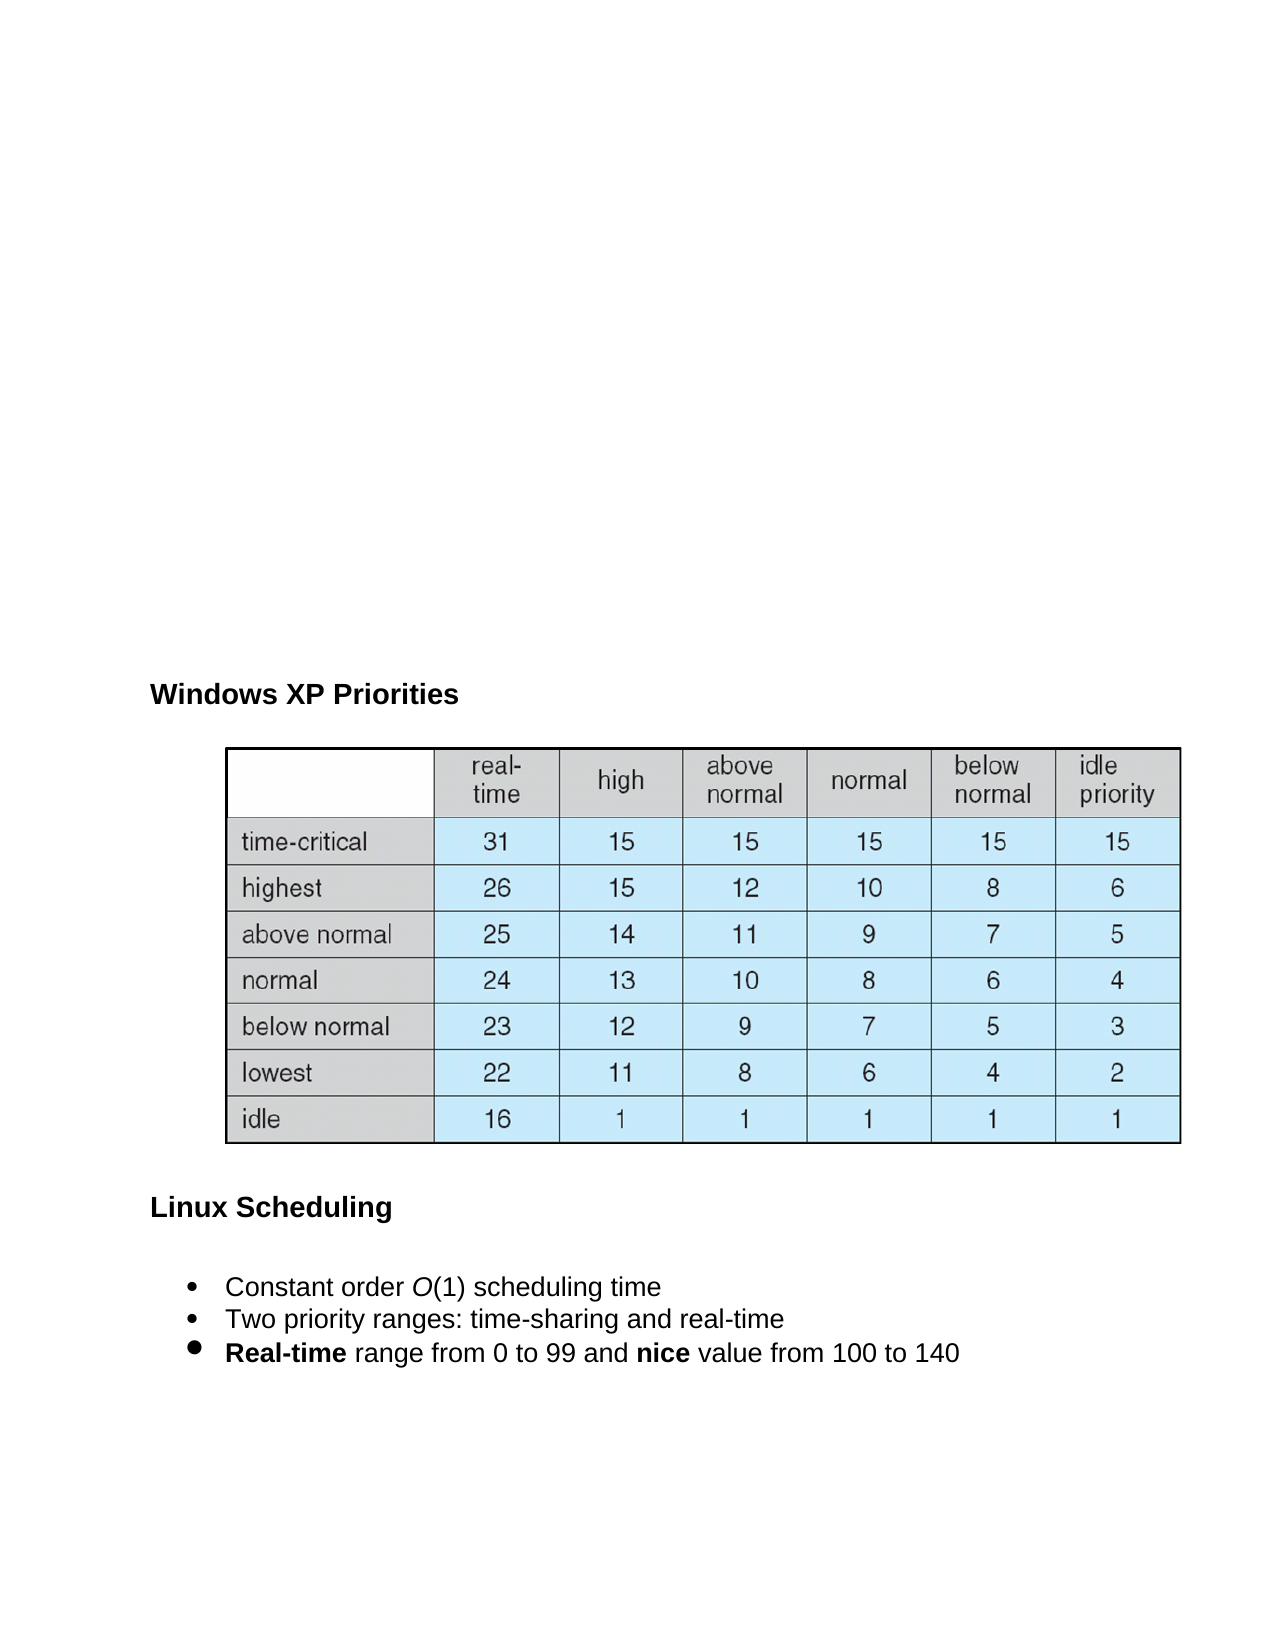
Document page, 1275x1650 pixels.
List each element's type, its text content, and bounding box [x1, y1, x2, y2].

picture [225, 747, 1182, 1144]
list Two priority ranges: time-sharing and real-time [187, 1303, 1125, 1334]
list Constant order O(1) scheduling time [187, 1271, 1125, 1303]
list Real-time range from 0 to 99 and nice value from 100 to 140 [187, 1334, 1125, 1372]
text Windows XP Priorities [150, 677, 1125, 711]
text Linux Scheduling [150, 1190, 1125, 1223]
